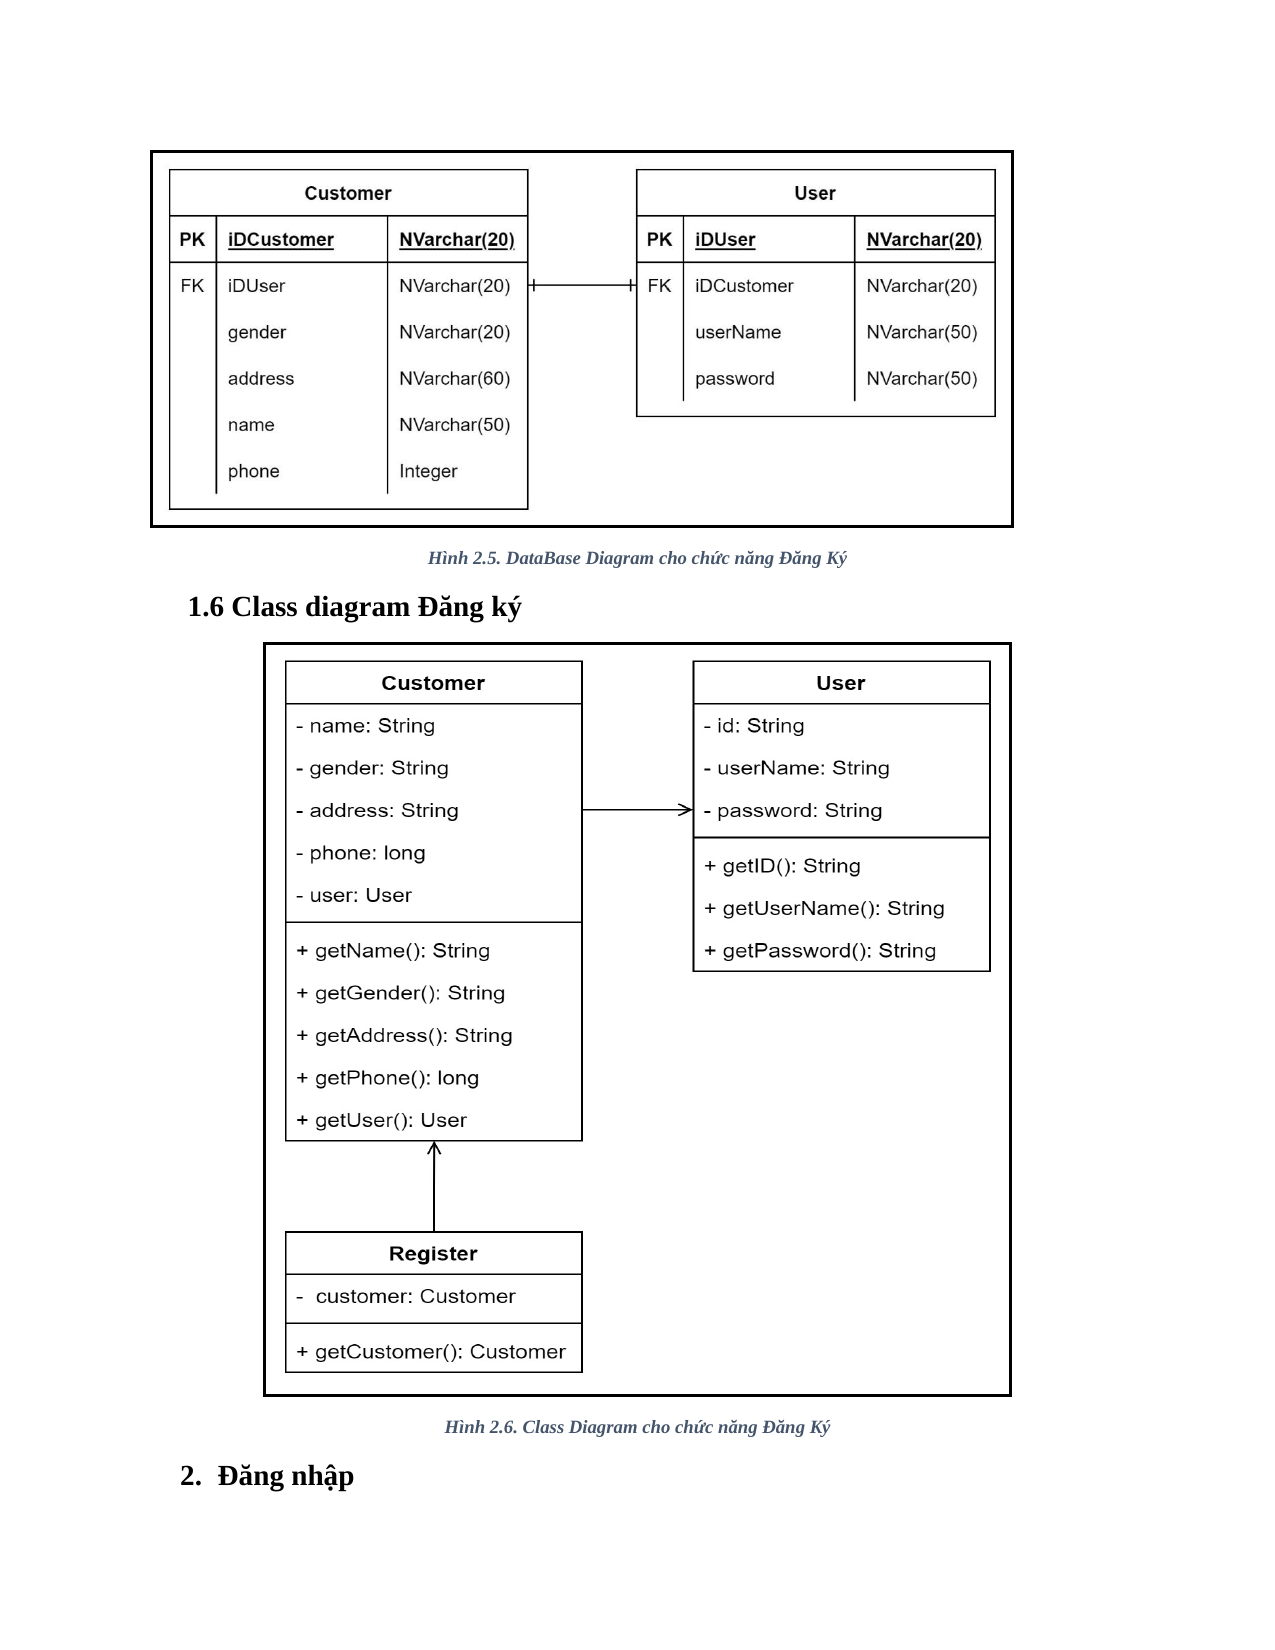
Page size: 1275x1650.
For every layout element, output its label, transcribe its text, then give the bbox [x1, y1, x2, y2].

text Hình 2.5. DataBase Diagram cho chức năng Đăng Ký [150, 547, 1125, 568]
list Đăng nhập [180, 1458, 1125, 1492]
text Hình 2.6. Class Diagram cho chức năng Đăng Ký [150, 1416, 1125, 1437]
picture [153, 153, 1011, 525]
picture [266, 645, 1009, 1394]
list 1.6 Class diagram Đăng ký [187, 589, 1125, 623]
